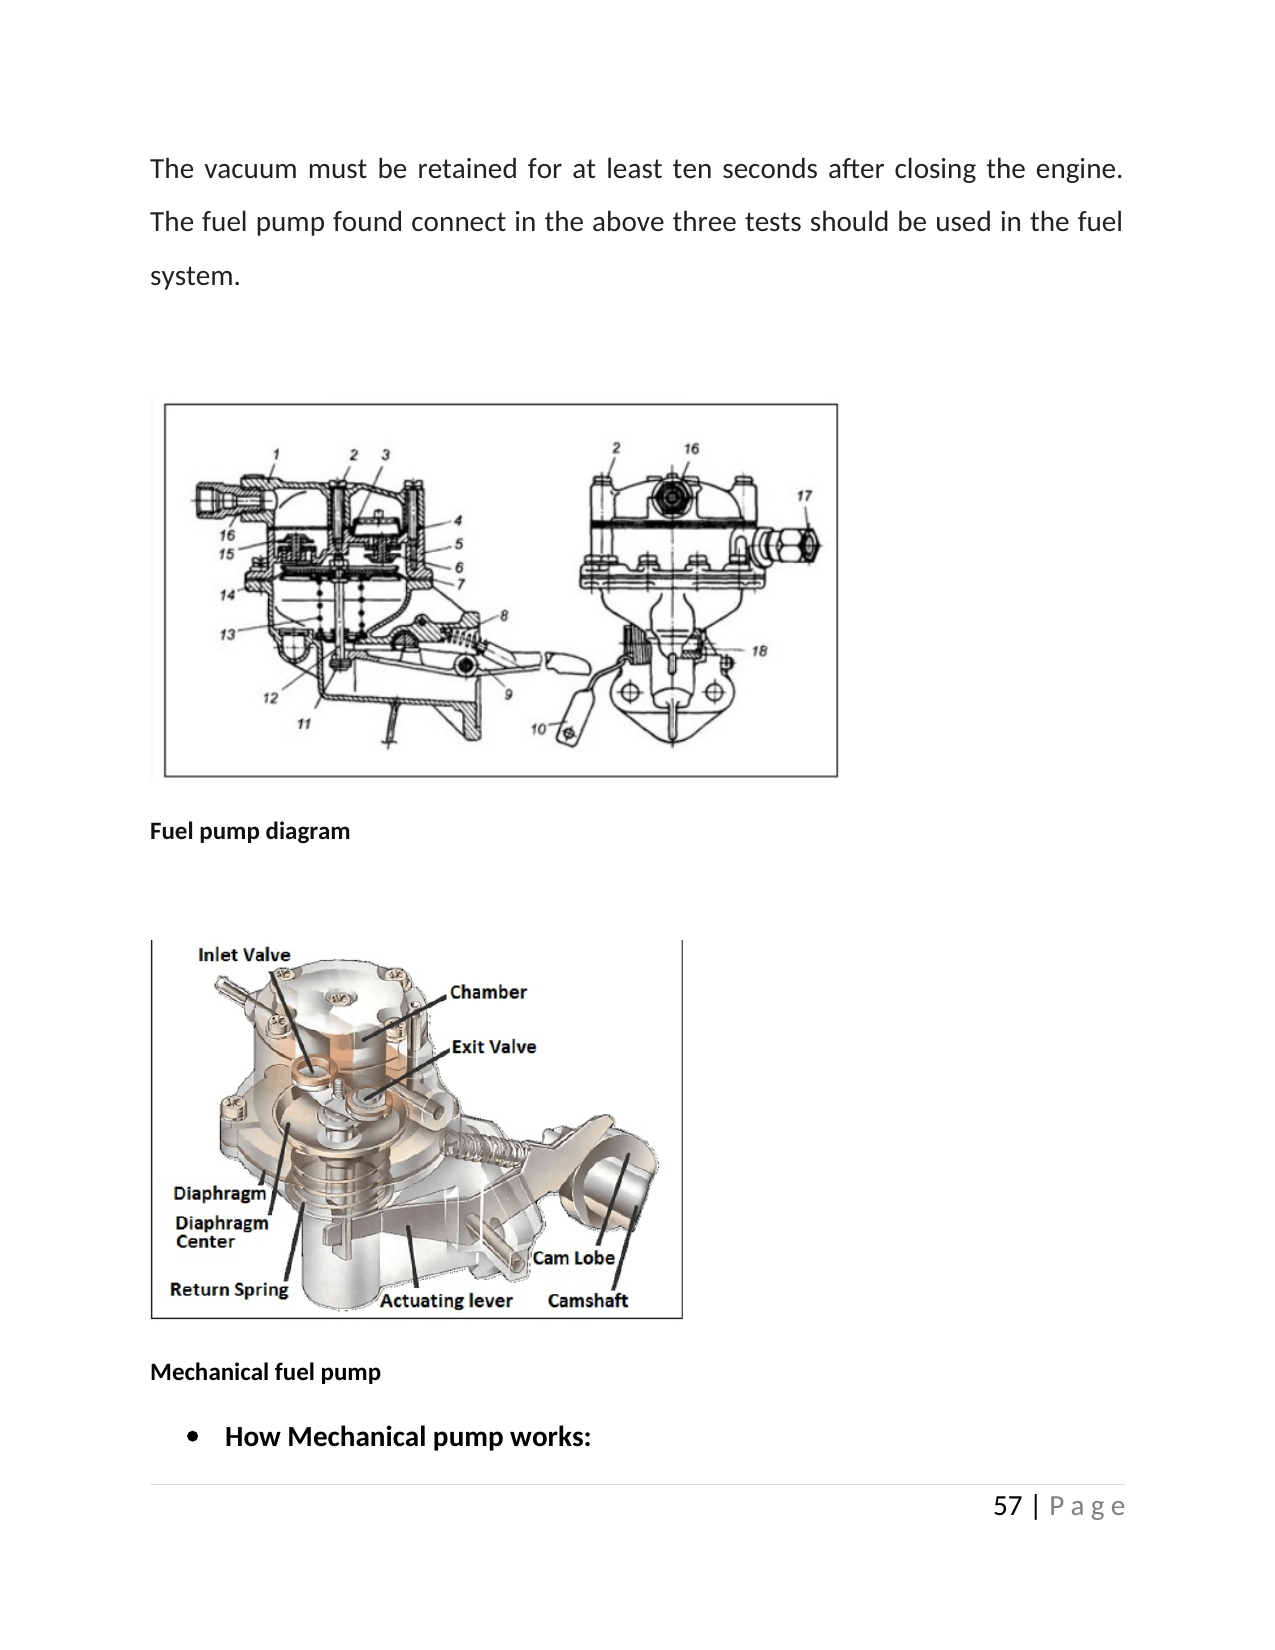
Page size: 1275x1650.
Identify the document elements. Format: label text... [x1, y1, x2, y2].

picture [150, 150, 921, 534]
list Mechanical pump`s actuating lever moves up and down during the working. When need to fill the pump chamber lever pulls the diaphragm down. The return spring moves the diaphragm up to deliver fuel to the carburetor device. [225, 1367, 1125, 1420]
text Fuel pump diagram [150, 568, 1125, 598]
picture [150, 692, 729, 1075]
list How Mechanical pump works: [187, 1171, 1125, 1207]
list Mechanical pump`s actuating lever moves up and down during the working. When need to fill the pump chamber lever pulls the diaphragm down. The return spring moves the diaphragm up to deliver fuel to the carburetor device. [225, 1313, 1125, 1331]
list Mechanical pump`s actuating lever moves up and down during the working. When need to fill the pump chamber lever pulls the diaphragm down. The return spring moves the diaphragm up to deliver fuel to the carburetor device. [225, 1260, 1125, 1278]
text Mechanical fuel pump [150, 1109, 1125, 1139]
